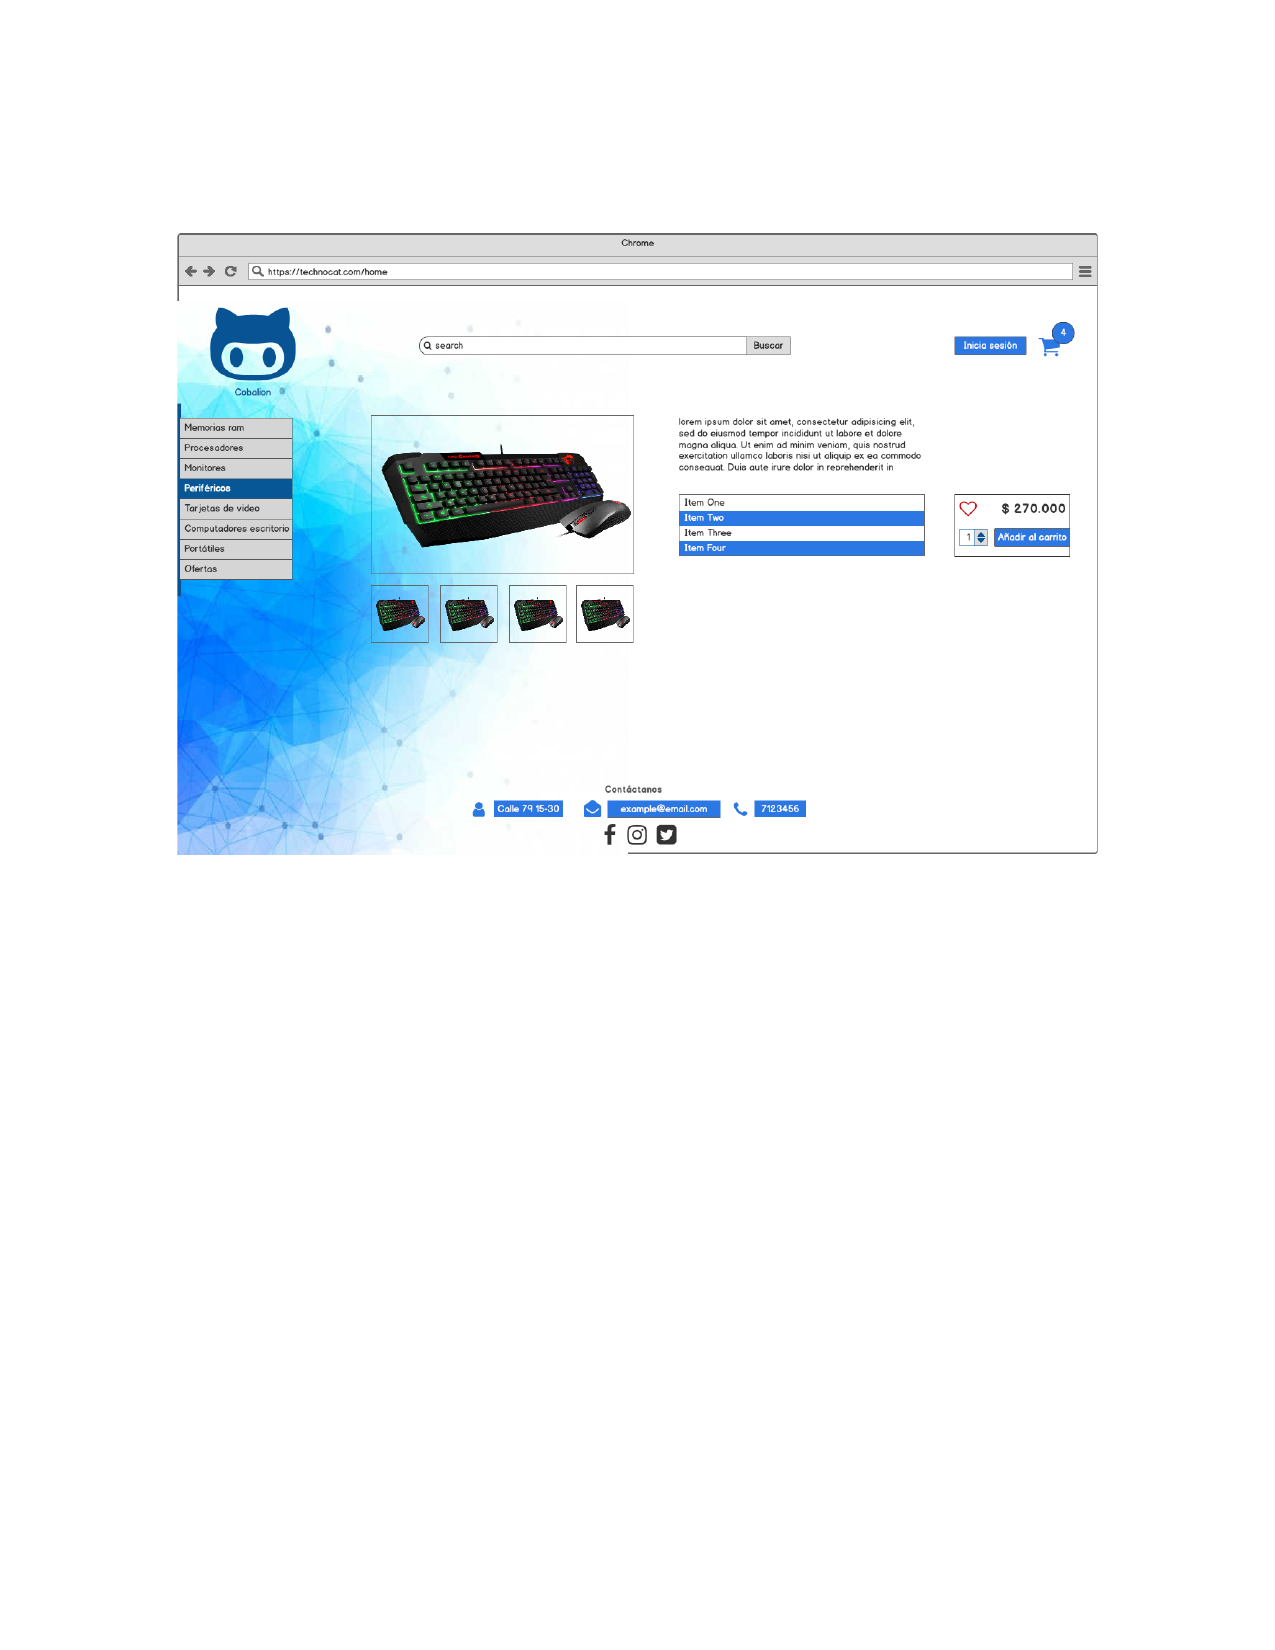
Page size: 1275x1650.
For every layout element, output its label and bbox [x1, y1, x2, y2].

picture [177, 233, 1098, 855]
